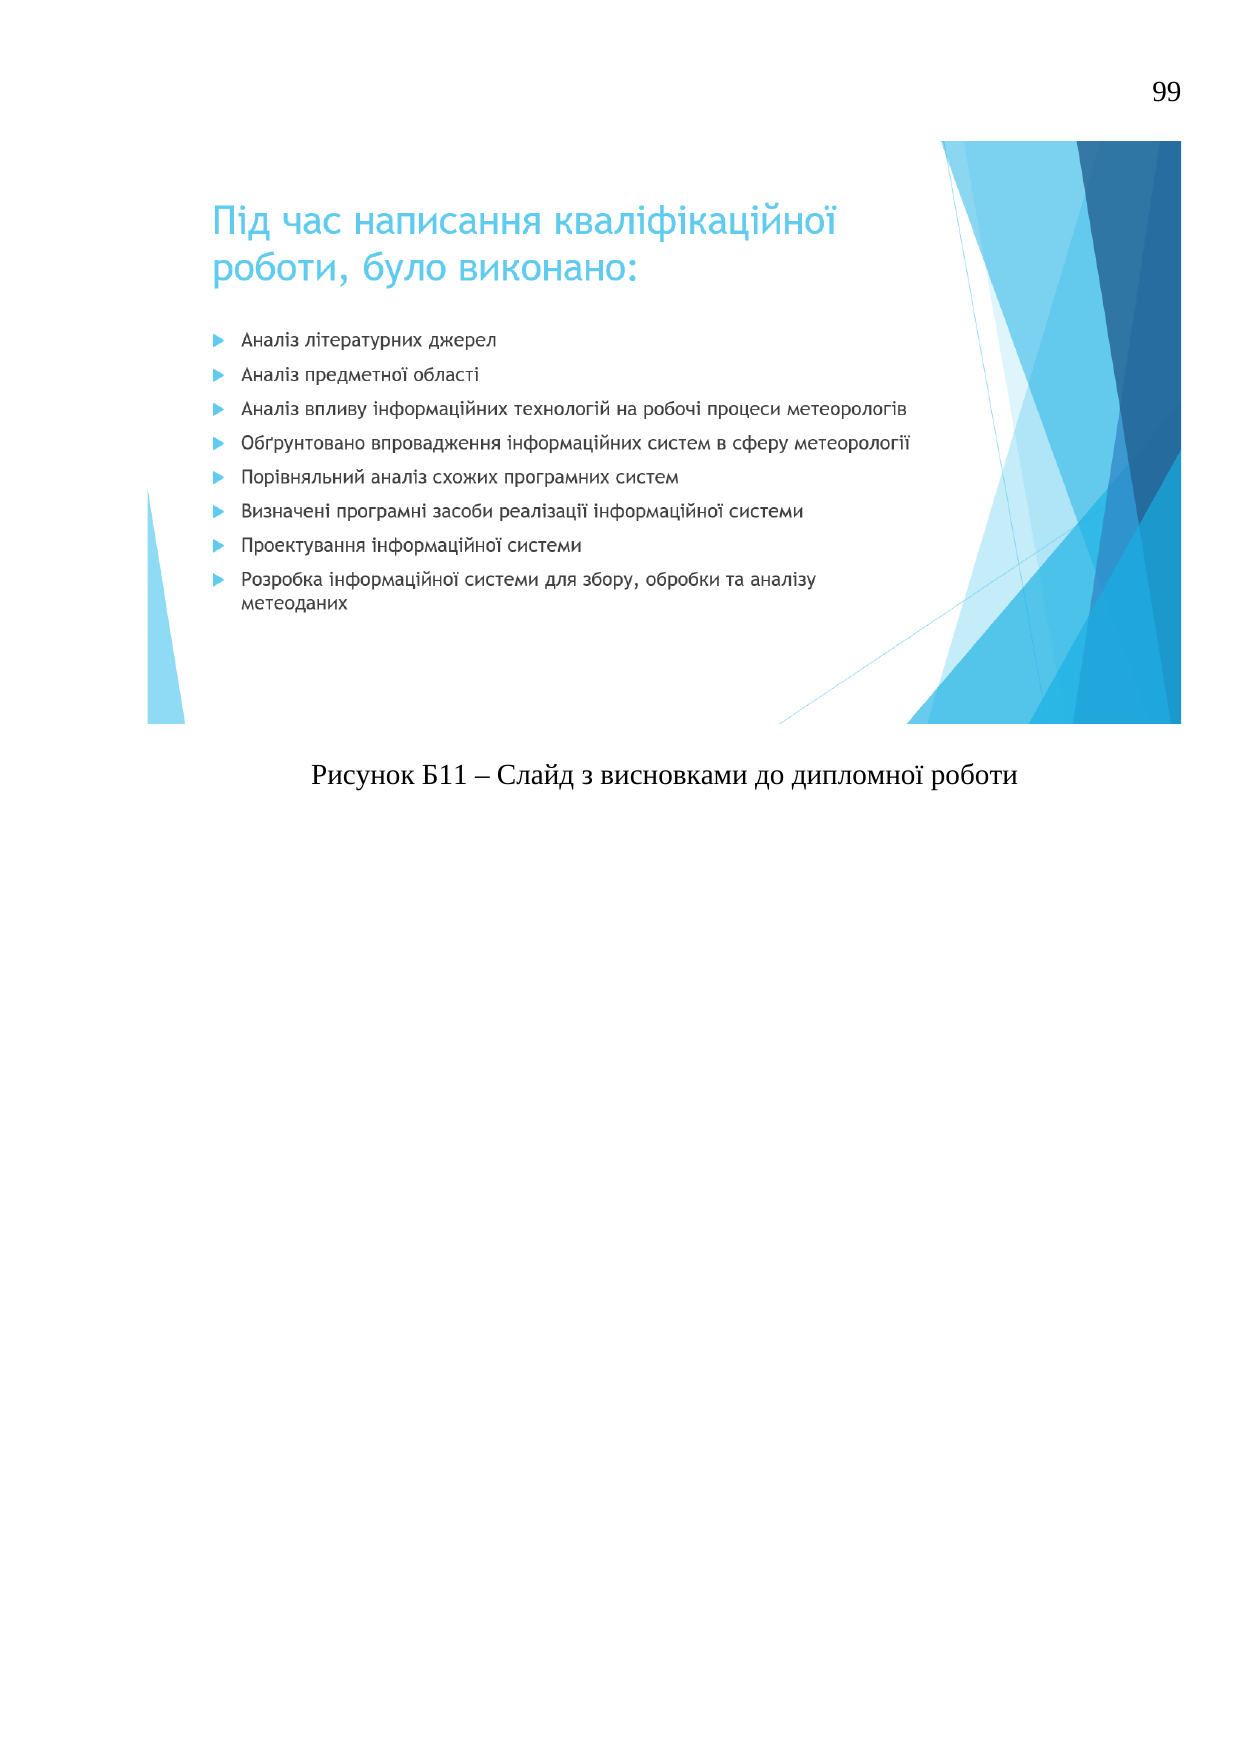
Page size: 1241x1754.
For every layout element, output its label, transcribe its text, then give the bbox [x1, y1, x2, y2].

picture [147, 141, 1182, 724]
text Рисунок Б11 – Слайд з висновками до дипломної роботи [148, 757, 1181, 791]
